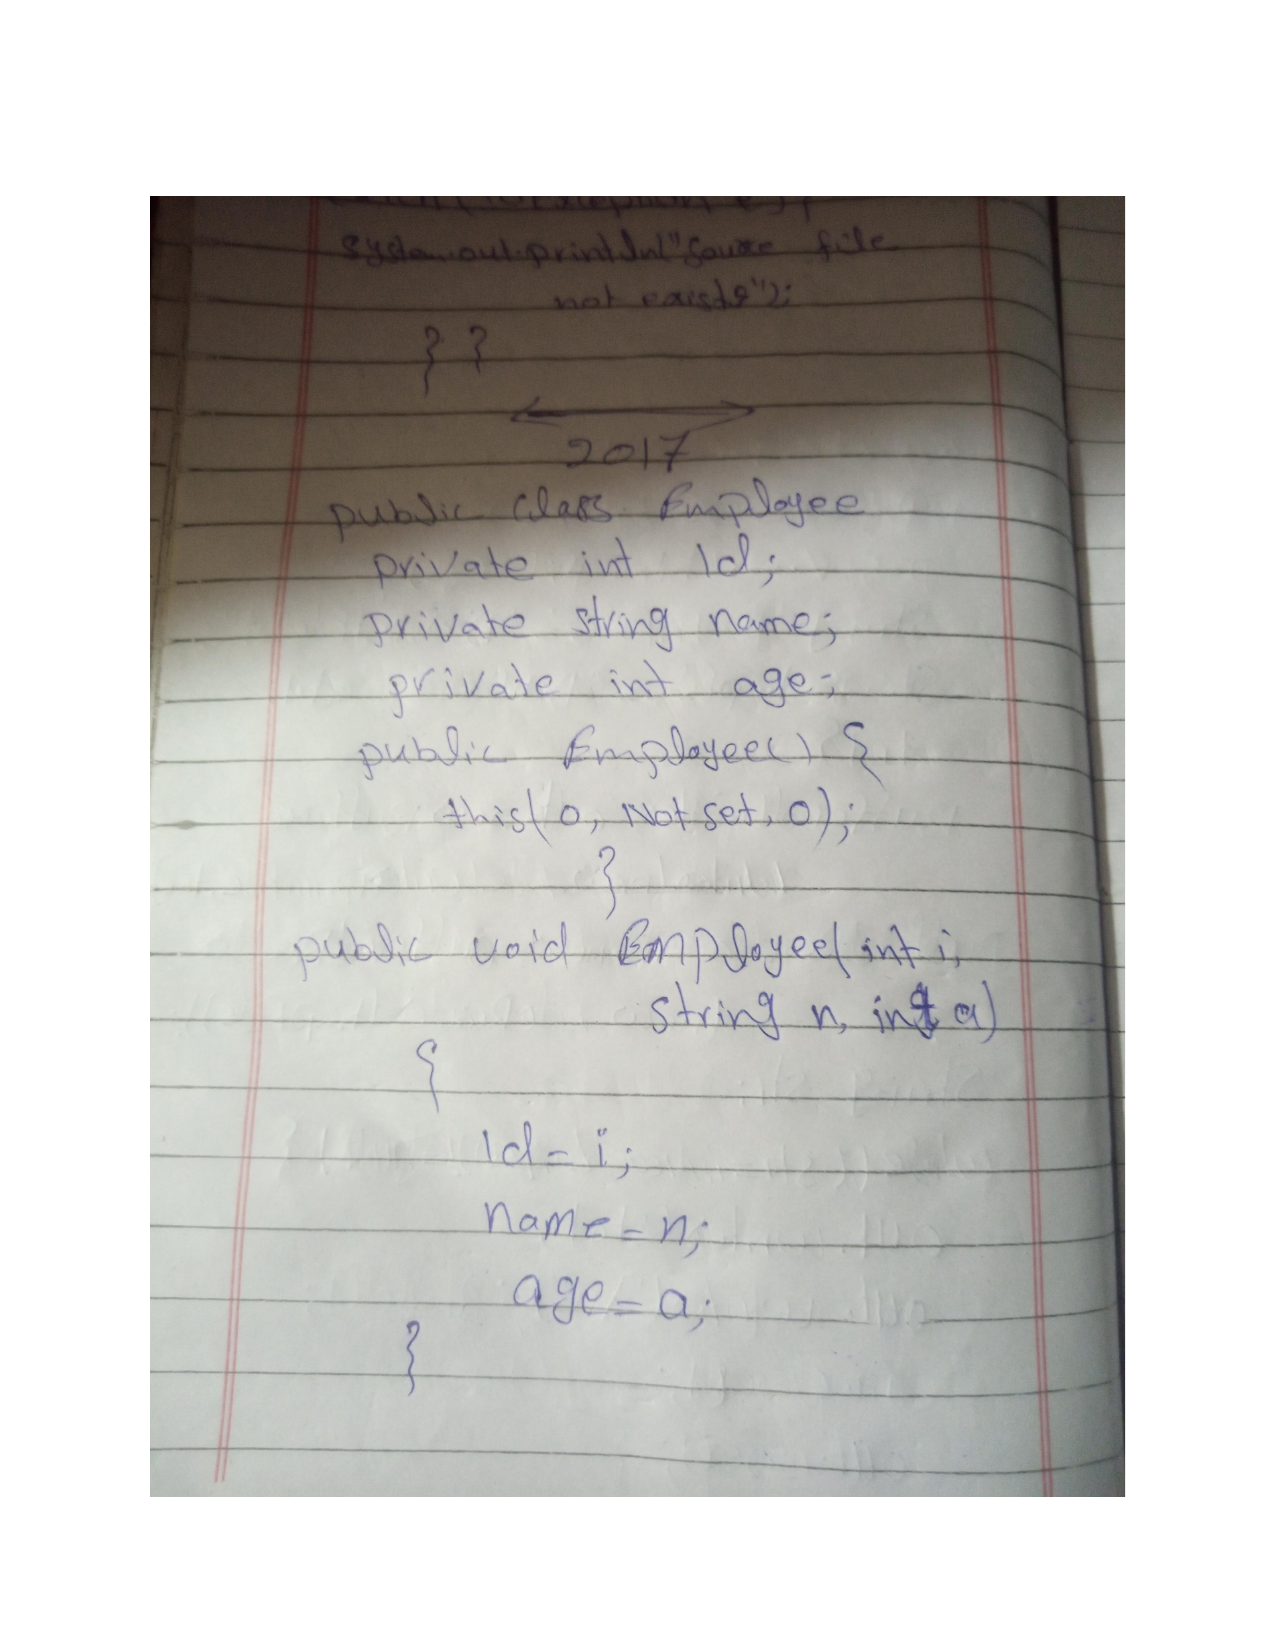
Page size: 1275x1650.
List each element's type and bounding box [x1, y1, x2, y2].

picture [150, 196, 1125, 1497]
